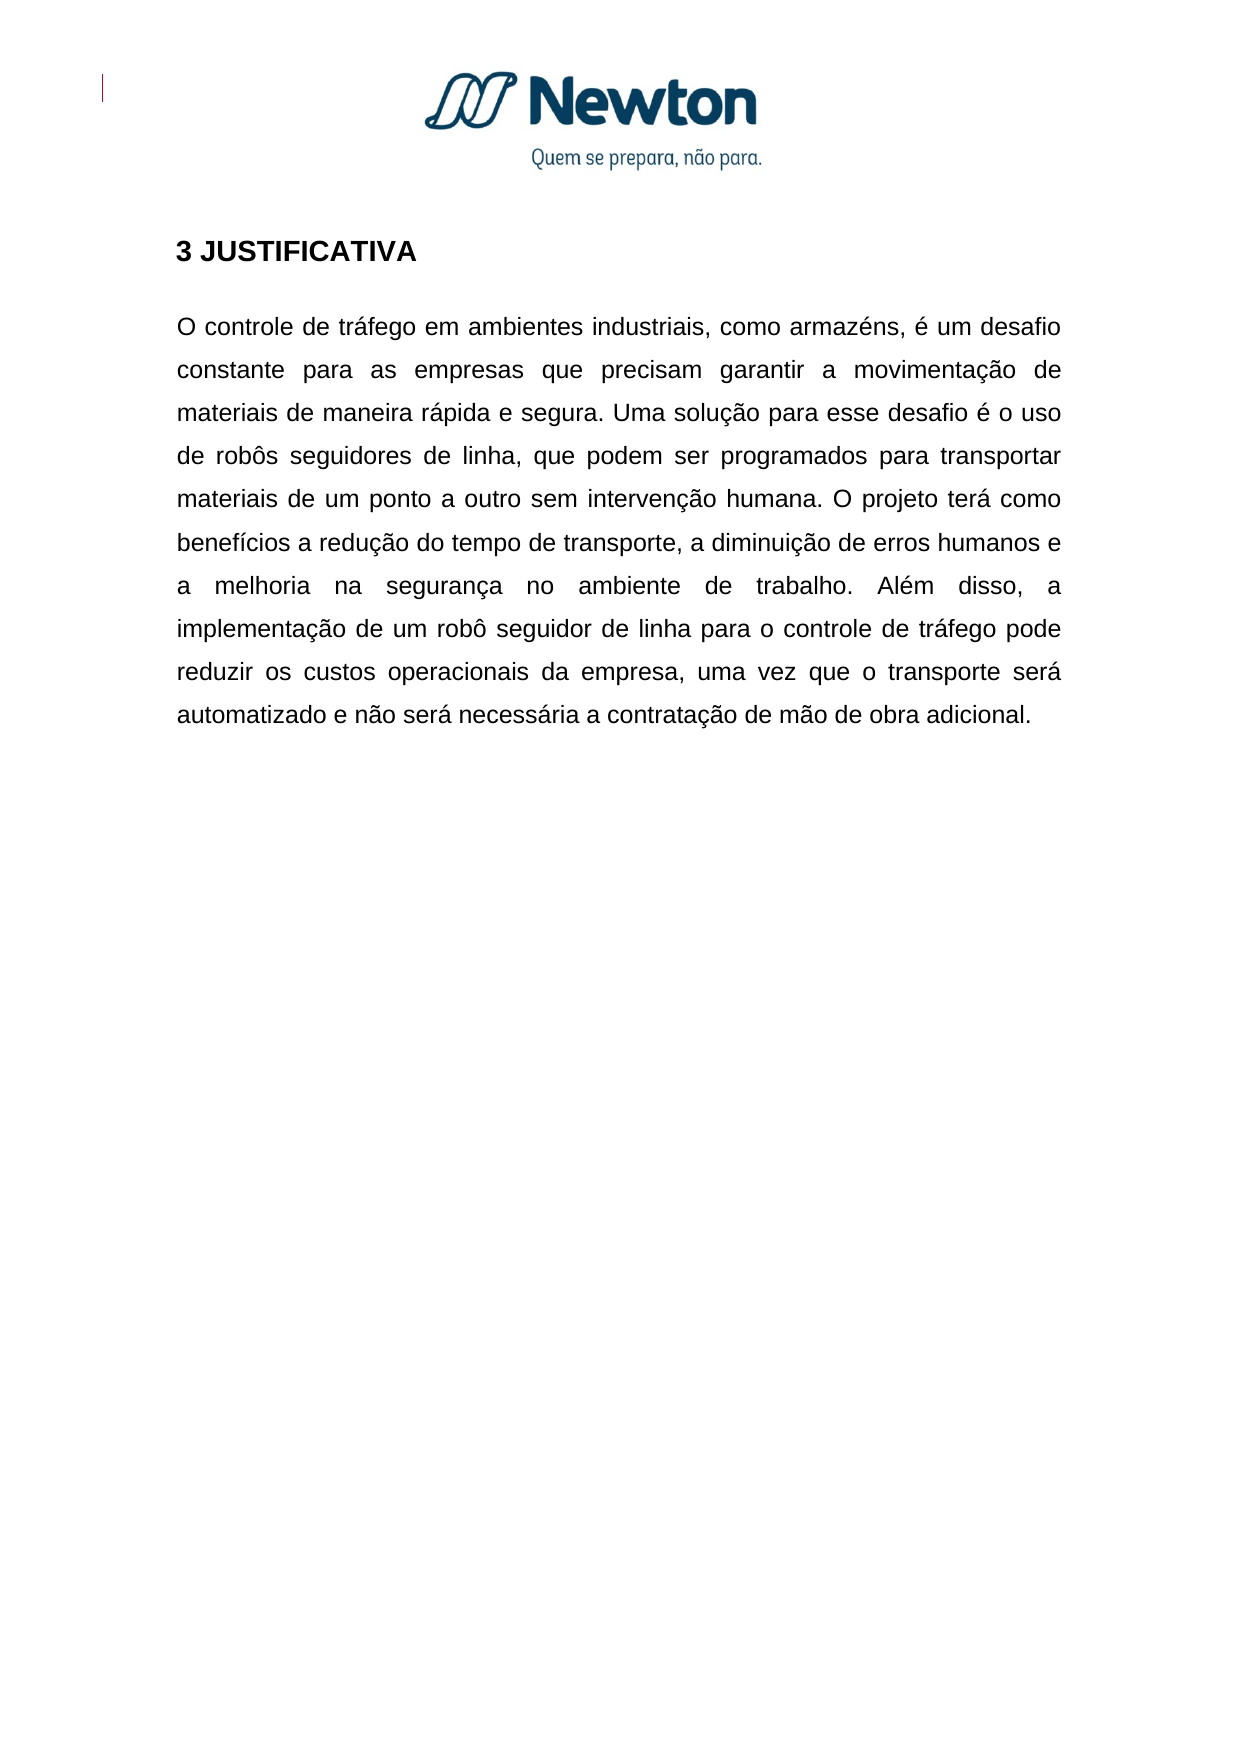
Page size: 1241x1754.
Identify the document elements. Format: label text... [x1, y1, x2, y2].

picture [422, 64, 764, 176]
subtitle JUSTIFICATIVA [176, 234, 1063, 268]
text O controle de tráfego em ambientes industriais, como armazéns, é um desafio constante para as empresas que precisam garantir a movimentação de materiais de maneira rápida e segura. Uma solução para esse desafio é o uso de robôs seguidores de linha, que podem ser programados para transportar materiais de um ponto a outro sem intervenção humana. O projeto terá como benefícios a redução do tempo de transporte, a diminuição de erros humanos e a melhoria na segurança no ambiente de trabalho. Além disso, a implementação de um robô seguidor de linha para o controle de tráfego pode reduzir os custos operacionais da empresa, uma vez que o transporte será automatizado e não será necessária a contratação de mão de obra adicional. [177, 312, 1063, 729]
